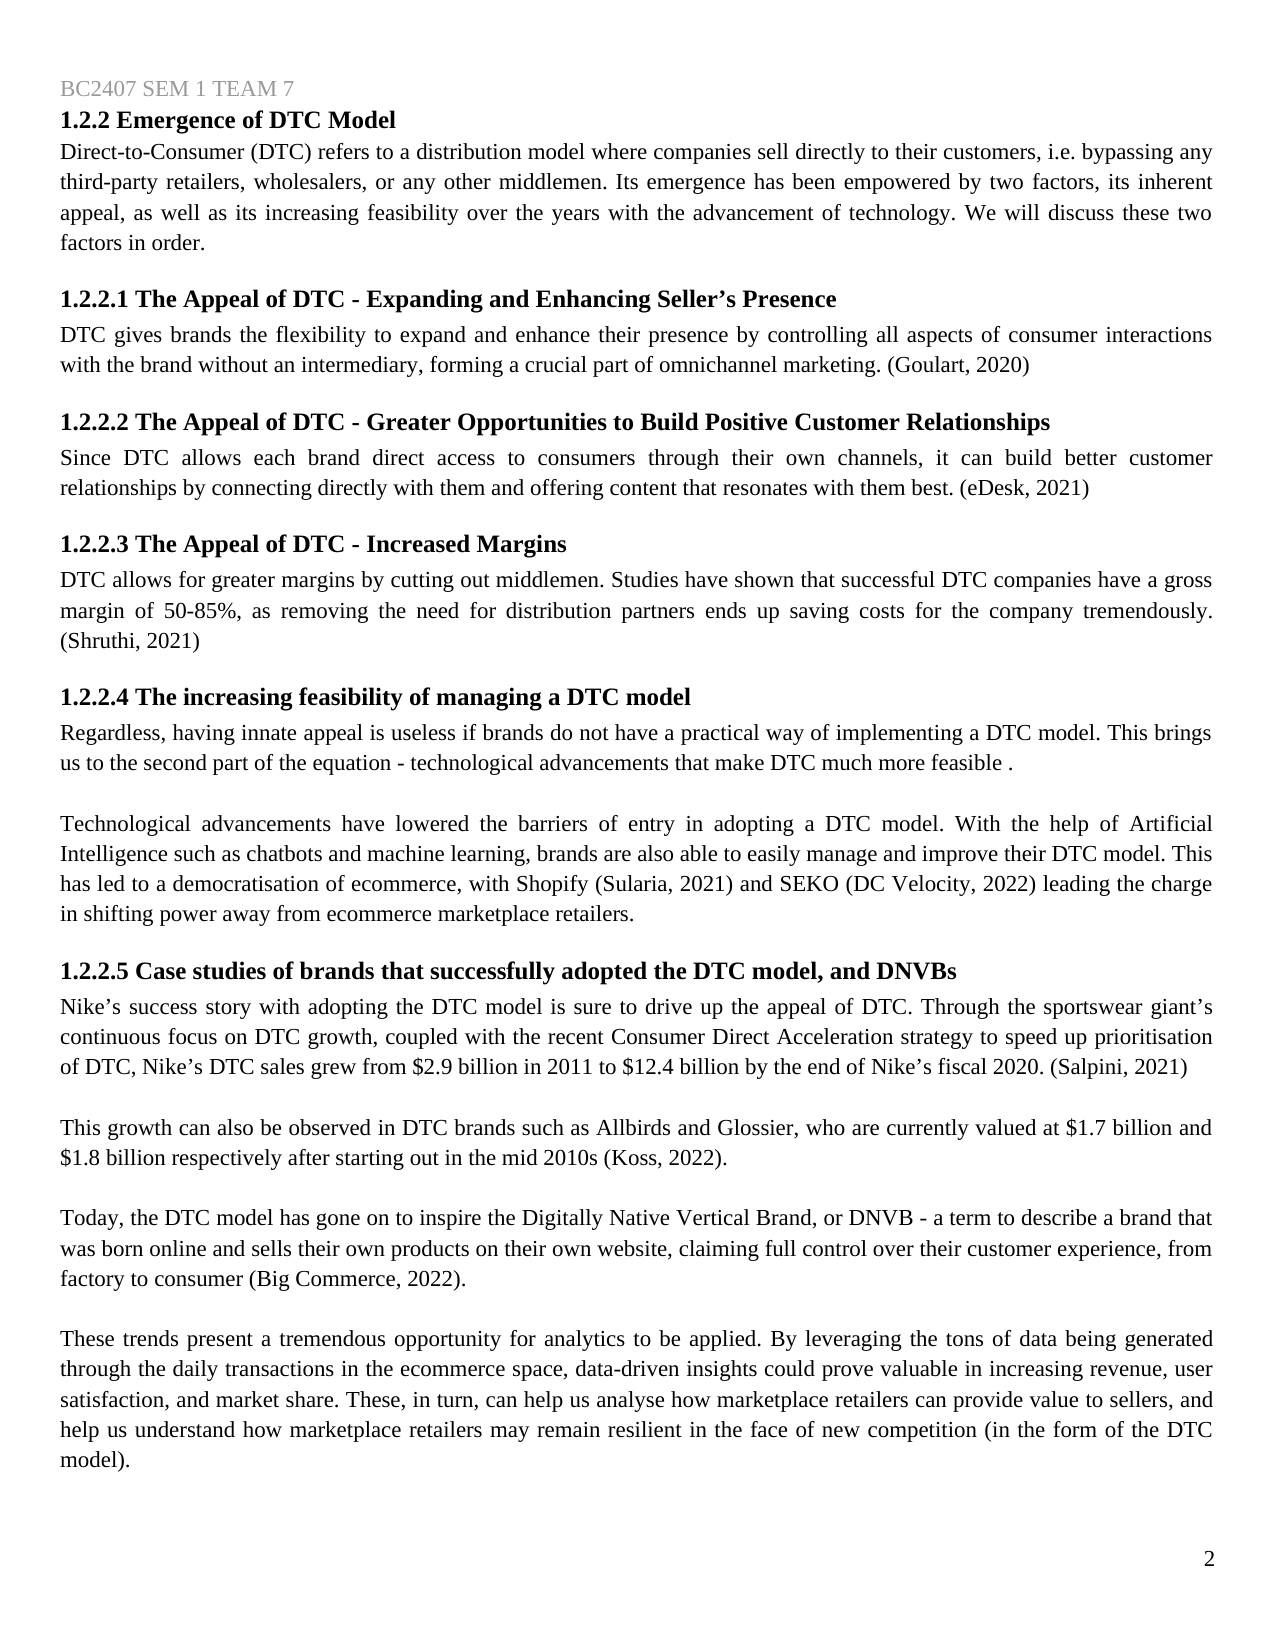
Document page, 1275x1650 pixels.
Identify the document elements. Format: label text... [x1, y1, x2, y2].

text Regardless, having innate appeal is useless if brands do not have a practical way of implementing a DTC model. This brings us to the second part of the equation - technological advancements that make DTC much more feasible . [60, 719, 1215, 776]
subtitle 1.2.2.3 The Appeal of DTC - Increased Margins [60, 529, 1215, 558]
text DTC gives brands the flexibility to expand and enhance their presence by controlling all aspects of consumer interactions with the brand without an intermediary, forming a crucial part of omnichannel marketing. (Goulart, 2020) [60, 321, 1215, 378]
text Nike’s success story with adopting the DTC model is sure to drive up the appeal of DTC. Through the sportswear giant’s continuous focus on DTC growth, coupled with the recent Consumer Direct Acceleration strategy to speed up prioritisation of DTC, Nike’s DTC sales grew from $2.9 billion in 2011 to $12.4 billion by the end of Nike’s fiscal 2020. (Salpini, 2021) [60, 993, 1215, 1080]
text Technological advancements have lowered the barriers of entry in adopting a DTC model. With the help of Artificial Intelligence such as chatbots and machine learning, brands are also able to easily manage and improve their DTC model. This has led to a democratisation of ecommerce, with Shopify (Sularia, 2021) and SEKO (DC Velocity, 2022) leading the charge in shifting power away from ecommerce marketplace retailers. [60, 810, 1215, 927]
subtitle 1.2.2.4 The increasing feasibility of managing a DTC model [60, 682, 1215, 711]
subtitle 1.2.2.5 Case studies of brands that successfully adopted the DTC model, and DNVBs [60, 956, 1215, 984]
text These trends present a tremendous opportunity for analytics to be applied. By leveraging the tons of data being generated through the daily transactions in the ecommerce space, data-driven insights could prove valuable in increasing revenue, user satisfaction, and market share. These, in turn, can help us analyse how marketplace retailers can provide value to sellers, and help us understand how marketplace retailers may remain resilient in the face of new competition (in the form of the DTC model). [60, 1325, 1215, 1472]
subtitle 1.2.2.1 The Appeal of DTC - Expanding and Enhancing Seller’s Presence [60, 284, 1215, 313]
text DTC allows for greater margins by cutting out middlemen. Studies have shown that successful DTC companies have a gross margin of 50-85%, as removing the need for distribution partners ends up saving costs for the company tremendously. (Shruthi, 2021) [60, 566, 1215, 653]
text Direct-to-Consumer (DTC) refers to a distribution model where companies sell directly to their customers, i.e. bypassing any third-party retailers, wholesalers, or any other middlemen. Its emergence has been empowered by two factors, its inherent appeal, as well as its increasing feasibility over the years with the advancement of technology. We will discuss these two factors in order. [60, 138, 1215, 255]
text This growth can also be observed in DTC brands such as Allbirds and Glossier, who are currently valued at $1.7 billion and $1.8 billion respectively after starting out in the mid 2010s (Koss, 2022). [60, 1114, 1215, 1170]
subtitle 1.2.2 Emergence of DTC Model [60, 105, 1184, 134]
text Today, the DTC model has gone on to inspire the Digitally Native Vertical Brand, or DNVB - a term to describe a brand that was born online and sells their own products on their own website, claiming full control over their customer experience, from factory to consumer (Big Commerce, 2022). [60, 1204, 1215, 1291]
text Since DTC allows each brand direct access to consumers through their own channels, it can build better customer relationships by connecting directly with them and offering content that resonates with them best. (eDesk, 2021) [60, 444, 1215, 500]
subtitle 1.2.2.2 The Appeal of DTC - Greater Opportunities to Build Positive Customer Relationships [60, 407, 1215, 435]
